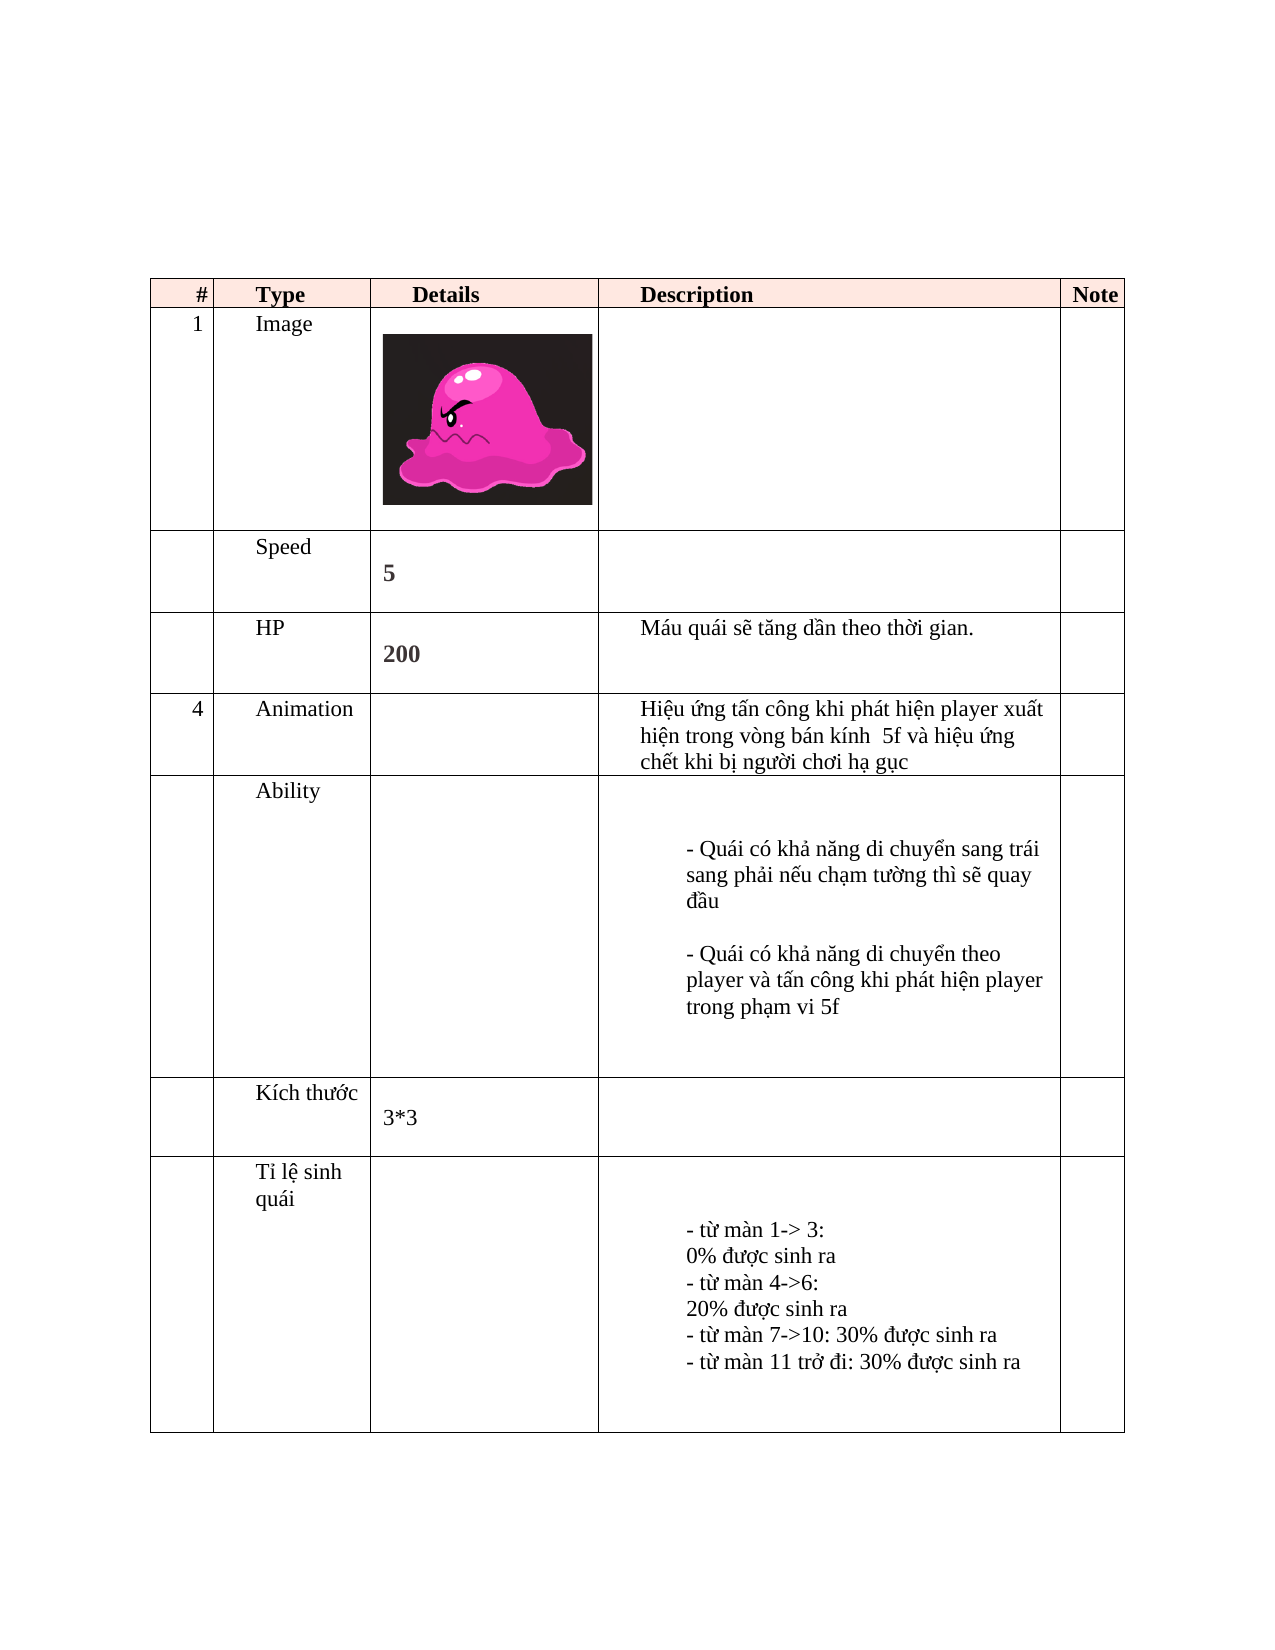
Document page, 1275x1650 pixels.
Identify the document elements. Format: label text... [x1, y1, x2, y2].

table_cell Kích thước [214, 1078, 370, 1156]
table_cell [1061, 531, 1124, 611]
table_cell [371, 776, 598, 1077]
table_cell [151, 613, 213, 693]
table_cell HP [214, 613, 370, 693]
table_header Description [599, 279, 1060, 307]
table_cell [1061, 776, 1124, 1077]
table_cell [1061, 1157, 1124, 1432]
table_cell 5 [371, 531, 598, 611]
table_cell [1061, 308, 1124, 530]
table_header Note [1061, 279, 1124, 307]
table_cell [151, 531, 213, 611]
table_header Details [371, 279, 598, 307]
table_cell 1 [151, 308, 213, 530]
table_cell Tỉ lệ sinh quái [214, 1157, 370, 1432]
table_cell - Quái có khả năng di chuyển sang trái sang phải nếu chạm tường thì sẽ quay đầu - Quái có khả năng di chuyển theo player và tấn công khi phát hiện player trong phạm vi 5f [599, 776, 1060, 1077]
table_cell Animation [214, 694, 370, 774]
table_cell [599, 531, 1060, 611]
table_cell [1061, 694, 1124, 774]
table_cell Hiệu ứng tấn công khi phát hiện player xuất hiện trong vòng bán kính 5f và hiệu ứng chết khi bị người chơi hạ gục [599, 694, 1060, 774]
table_cell 200 [371, 613, 598, 693]
table_cell Speed [214, 531, 370, 611]
table_header # [151, 279, 213, 307]
table_cell - từ màn 1-> 3: 0% được sinh ra - từ màn 4->6: 20% được sinh ra - từ màn 7->10: 30% được sinh ra - từ màn 11 trở đi: 30% được sinh ra [599, 1157, 1060, 1432]
table_cell [599, 308, 1060, 530]
table_cell [1061, 1078, 1124, 1156]
table_cell [151, 1157, 213, 1432]
table_cell [1061, 613, 1124, 693]
table_cell 3*3 [371, 1078, 598, 1156]
table_cell [371, 1157, 598, 1432]
table_cell [599, 1078, 1060, 1156]
table_header Type [214, 279, 370, 307]
table_cell [371, 308, 598, 530]
table_cell Máu quái sẽ tăng dần theo thời gian. [599, 613, 1060, 693]
picture [382, 334, 593, 505]
table_cell 4 [151, 694, 213, 774]
table_cell [151, 776, 213, 1077]
table_cell Ability [214, 776, 370, 1077]
table_cell [371, 694, 598, 774]
table_cell [151, 1078, 213, 1156]
table_cell Image [214, 308, 370, 530]
